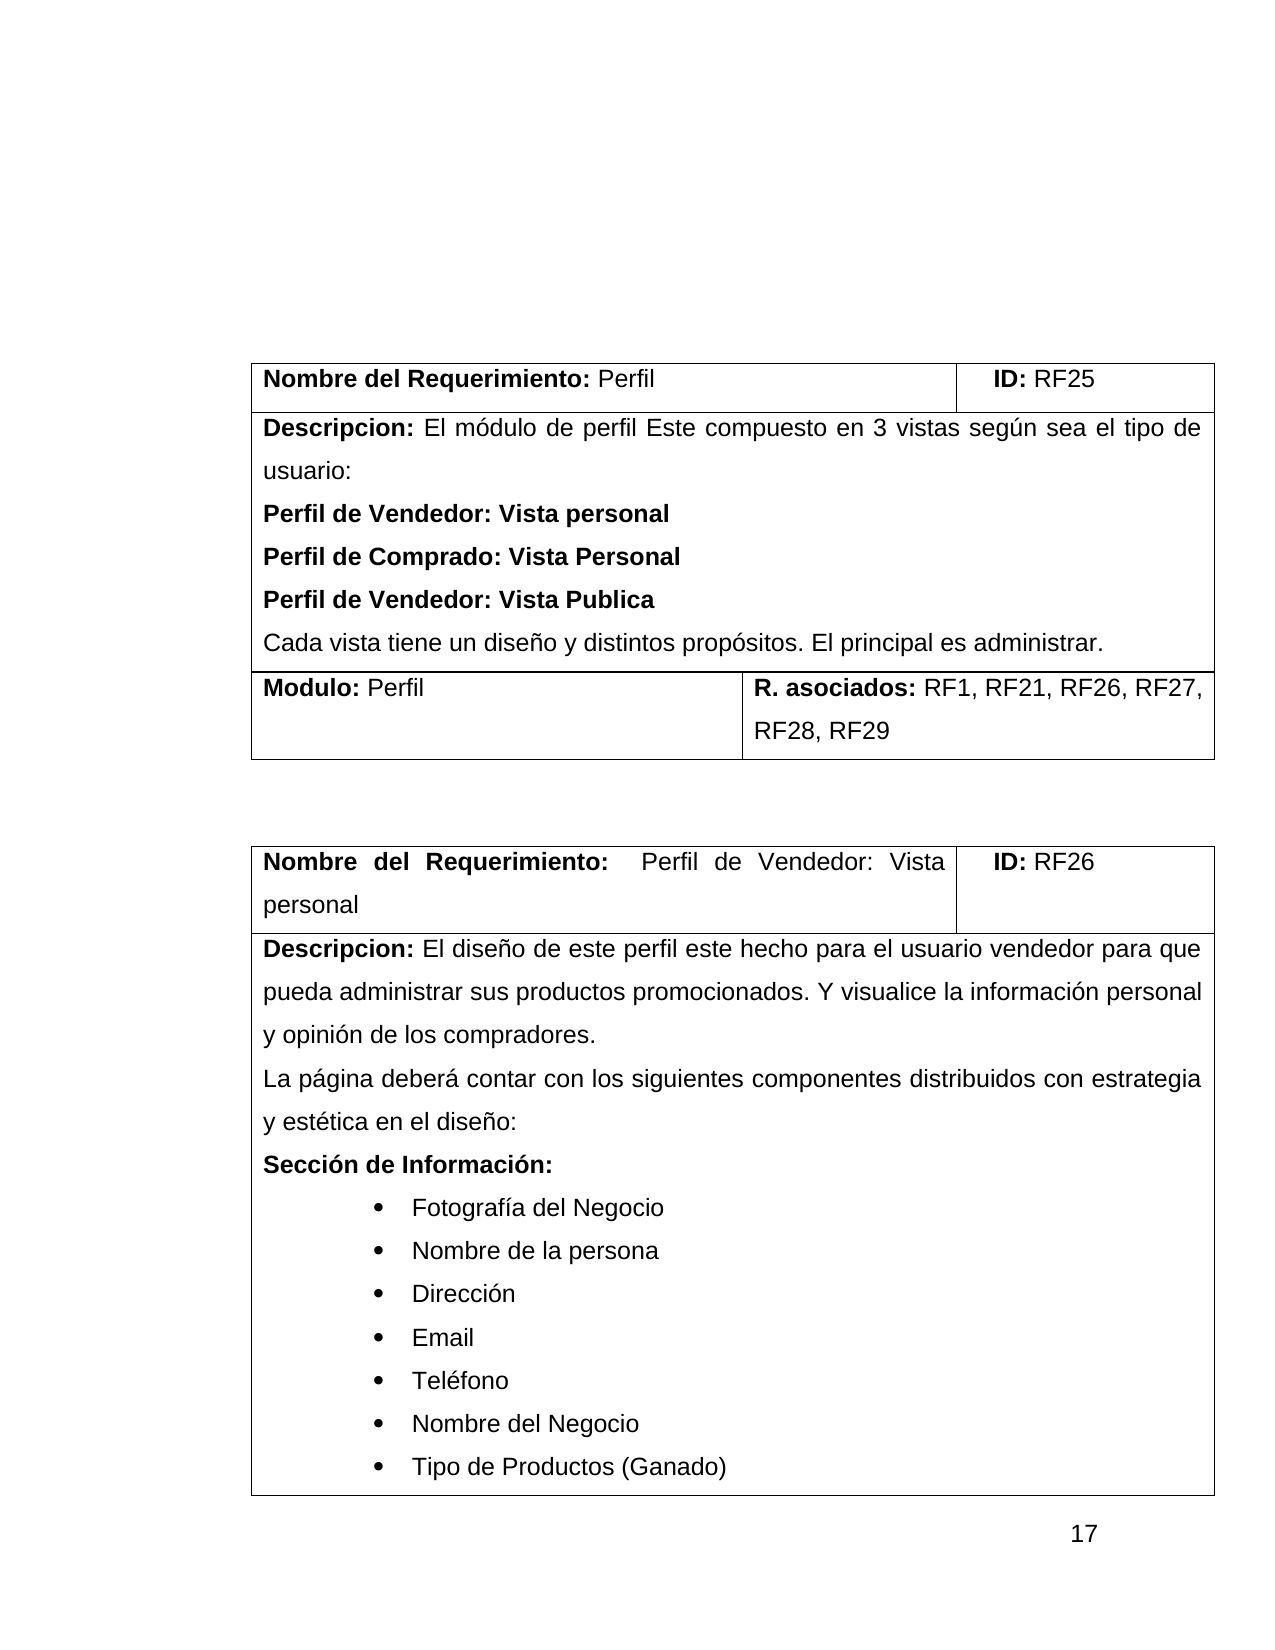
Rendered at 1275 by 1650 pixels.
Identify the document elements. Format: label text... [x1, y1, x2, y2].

table_cell Modulo: Perfil [252, 673, 742, 759]
table_header ID: RF26 [957, 847, 1214, 933]
table_header Nombre del Requerimiento: Perfil [252, 364, 956, 412]
table_header Nombre del Requerimiento: Perfil de Vendedor: Vista personal [252, 847, 956, 933]
table_header ID: RF25 [957, 364, 1214, 412]
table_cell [252, 934, 1214, 1495]
table_cell Descripcion: El módulo de perfil Este compuesto en 3 vistas según sea el tipo de usuario: Perfil de Vendedor: Vista personal Perfil de Comprado: Vista Personal Perfil de Vendedor: Vista Publica Cada vista tiene un diseño y distintos propósitos. El principal es administrar. [252, 413, 1214, 671]
table_cell R. asociados: RF1, RF21, RF26, RF27, RF28, RF29 [743, 673, 1214, 759]
